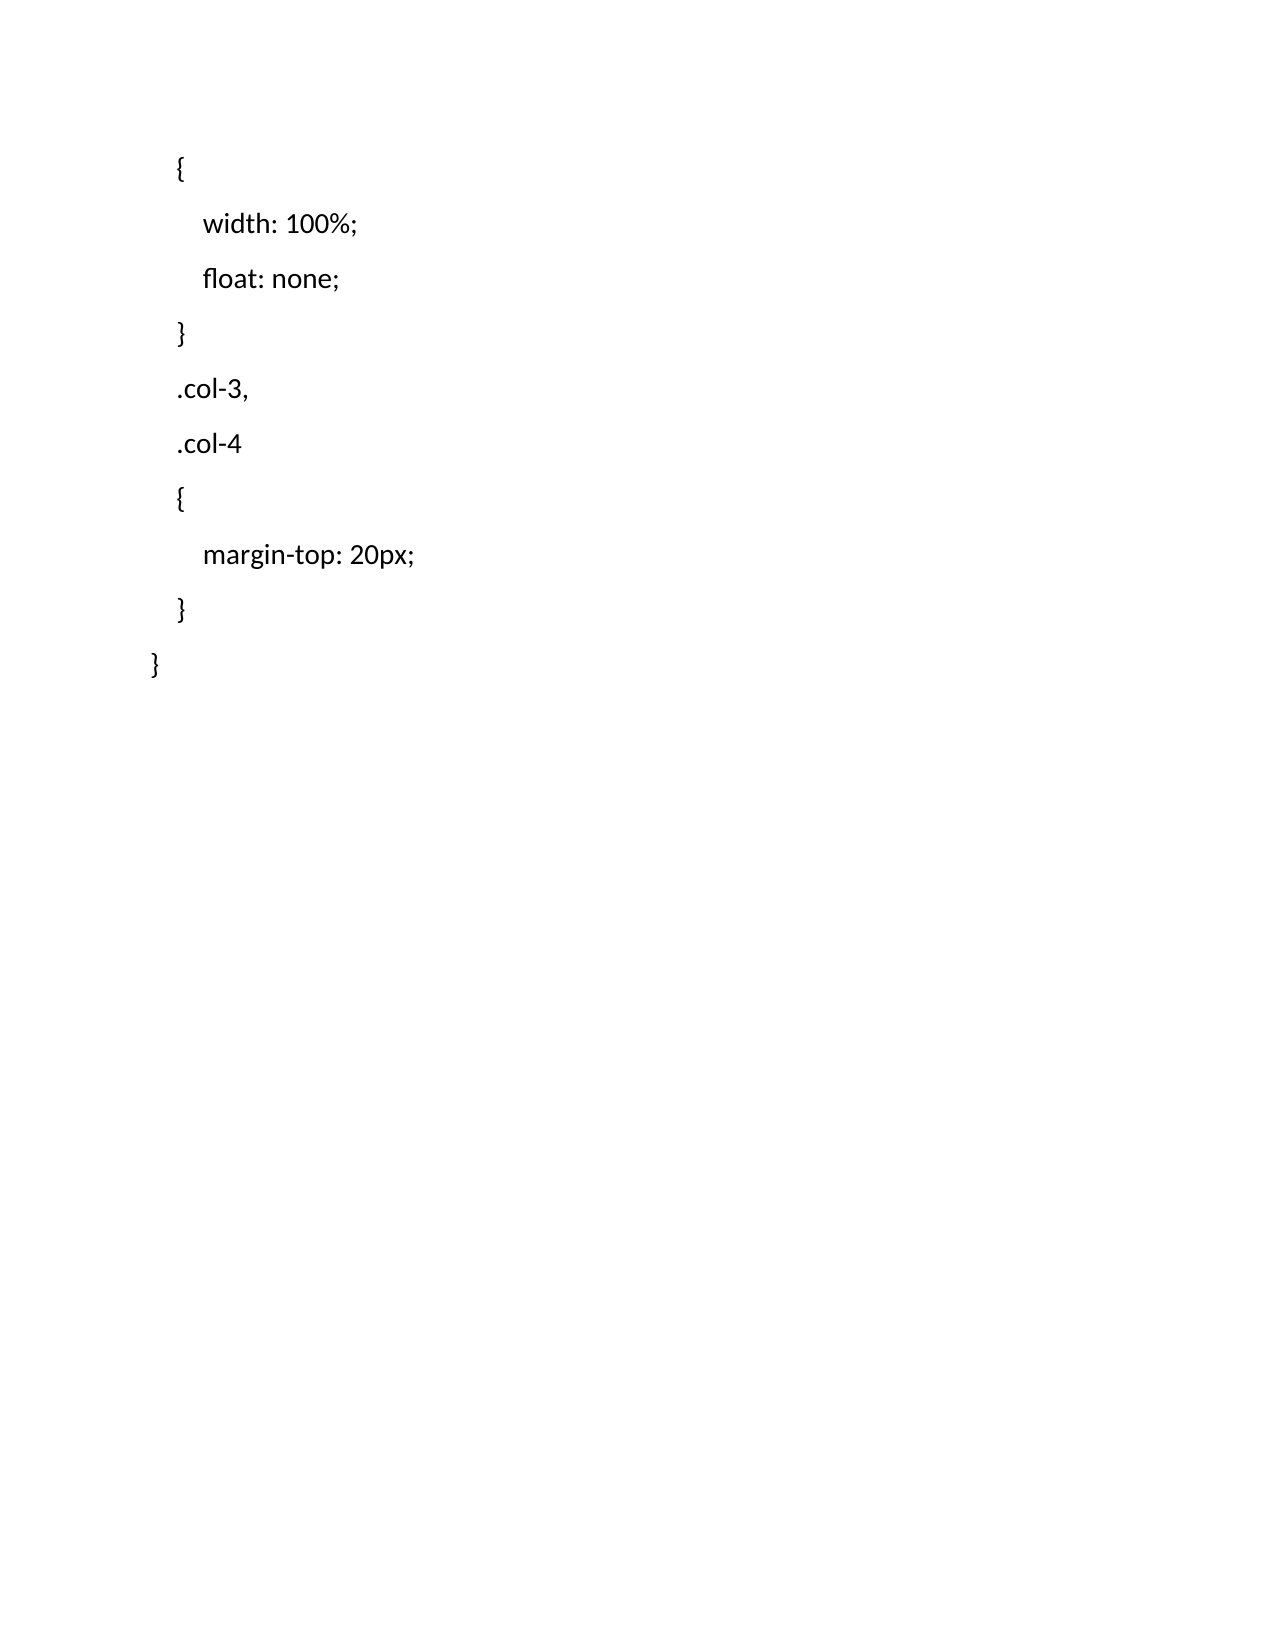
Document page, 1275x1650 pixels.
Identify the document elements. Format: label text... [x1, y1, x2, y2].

text .col-3, [150, 370, 1125, 406]
text .col-4 [150, 426, 1125, 461]
text } [150, 646, 1125, 682]
text { [150, 481, 1125, 516]
text width: 100%; [150, 205, 1125, 241]
text float: none; [150, 260, 1125, 296]
text } [150, 315, 1125, 351]
text { [150, 150, 1125, 186]
text } [150, 591, 1125, 626]
text margin-top: 20px; [150, 536, 1125, 571]
